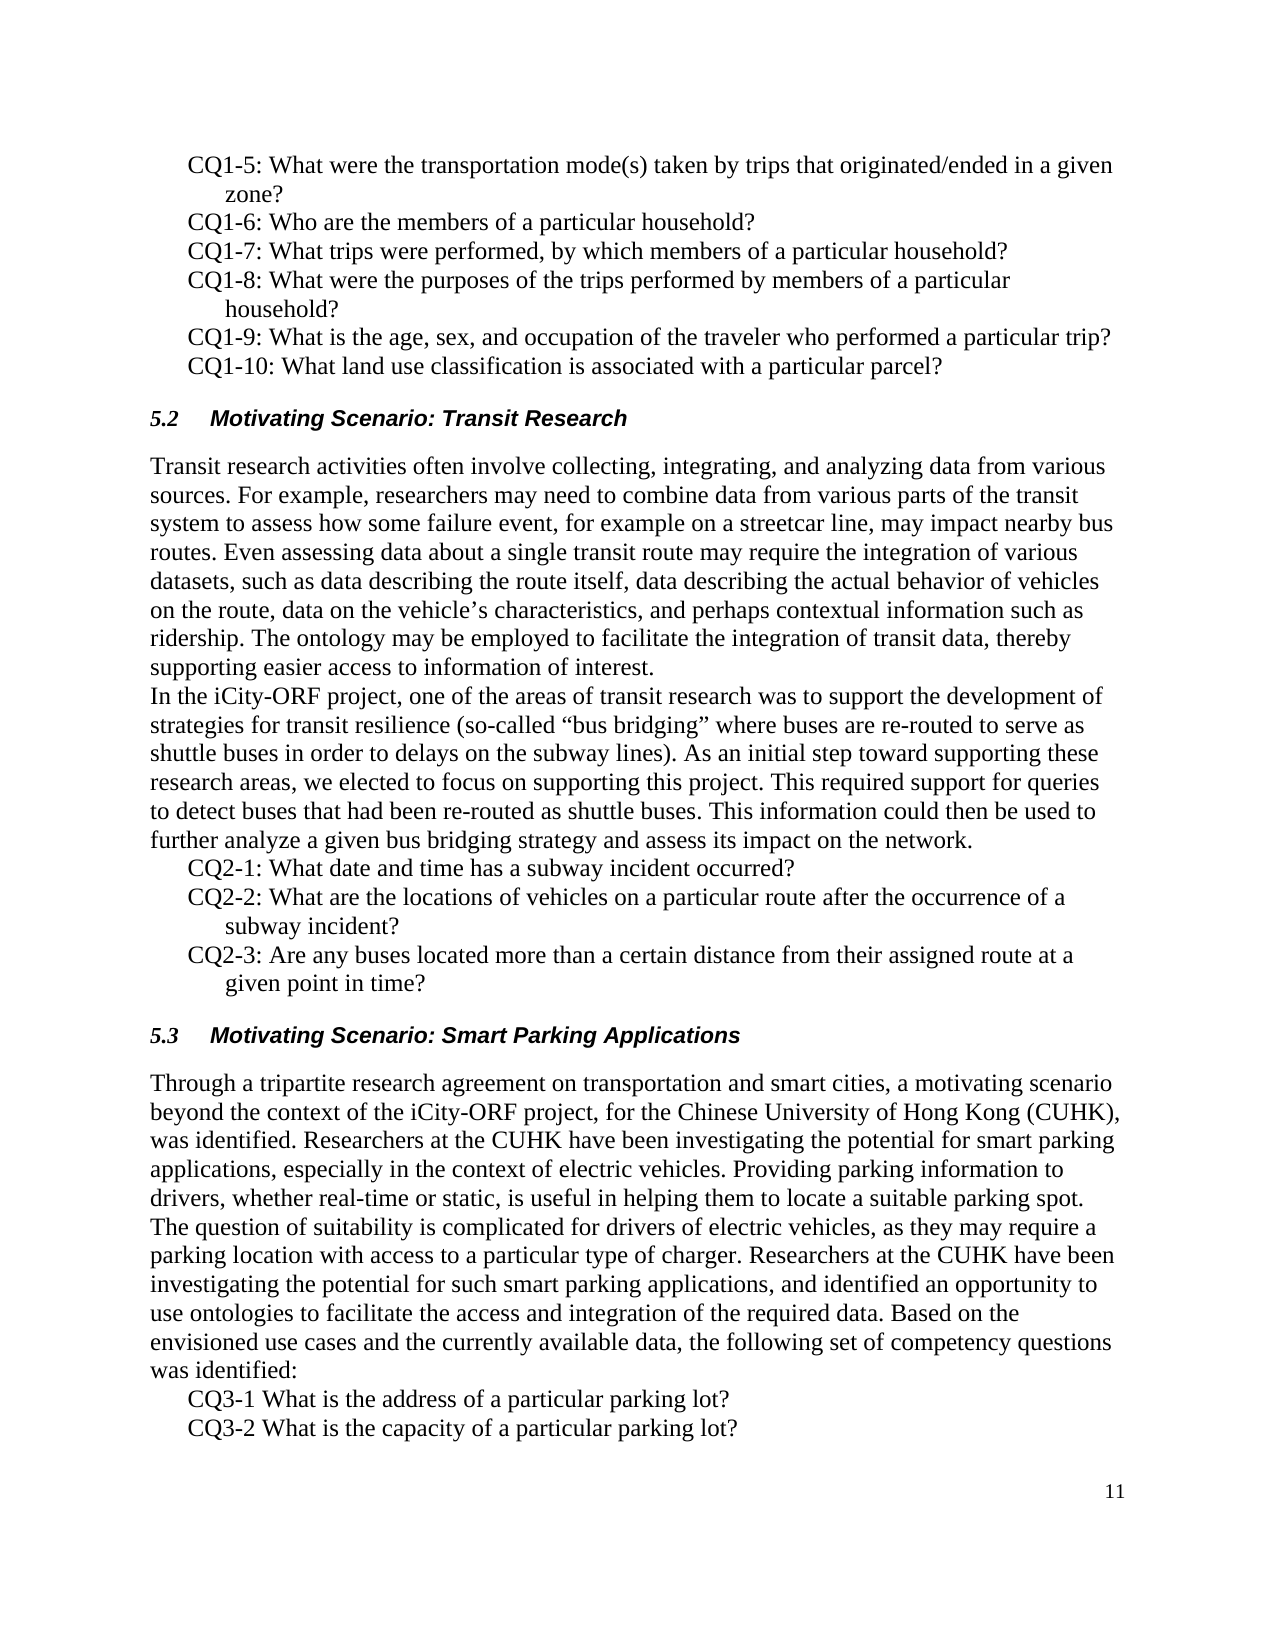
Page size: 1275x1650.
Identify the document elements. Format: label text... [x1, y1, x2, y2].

text Through a tripartite research agreement on transportation and smart cities, a motivating scenario beyond the context of the iCity-ORF project, for the Chinese University of Hong Kong (CUHK), was identified. Researchers at the CUHK have been investigating the potential for smart parking applications, especially in the context of electric vehicles. Providing parking information to drivers, whether real-time or static, is useful in helping them to locate a suitable parking spot. The question of suitability is complicated for drivers of electric vehicles, as they may require a parking location with access to a particular type of charger. Researchers at the CUHK have been investigating the potential for such smart parking applications, and identified an opportunity to use ontologies to facilitate the access and integration of the required data. Based on the envisioned use cases and the currently available data, the following set of competency questions was identified: [150, 1068, 1125, 1384]
text CQ2-1: What date and time has a subway incident occurred? [187, 853, 1125, 882]
text CQ3-1 What is the address of a particular parking lot? [187, 1384, 1125, 1413]
text CQ3-2 What is the capacity of a particular parking lot? [187, 1413, 1125, 1442]
text CQ2-2: What are the locations of vehicles on a particular route after the occurrence of a subway incident? [187, 882, 1125, 940]
text CQ1-7: What trips were performed, by which members of a particular household? [187, 236, 1125, 265]
text Transit research activities often involve collecting, integrating, and analyzing data from various sources. For example, researchers may need to combine data from various parts of the transit system to assess how some failure event, for example on a streetcar line, may impact nearby bus routes. Even assessing data about a single transit route may require the integration of various datasets, such as data describing the route itself, data describing the actual behavior of vehicles on the route, data on the vehicle’s characteristics, and perhaps contextual information such as ridership. The ontology may be employed to facilitate the integration of transit data, thereby supporting easier access to information of interest. [150, 451, 1125, 681]
subtitle Motivating Scenario: Smart Parking Applications [150, 1022, 1125, 1049]
text CQ1-5: What were the transportation mode(s) taken by trips that originated/ended in a given zone? [187, 150, 1125, 207]
text In the iCity-ORF project, one of the areas of transit research was to support the development of strategies for transit resilience (so-called “bus bridging” where buses are re-routed to serve as shuttle buses in order to delays on the subway lines). As an initial step toward supporting these research areas, we elected to focus on supporting this project. This required support for queries to detect buses that had been re-routed as shuttle buses. This information could then be used to further analyze a given bus bridging strategy and assess its impact on the network. [150, 681, 1125, 853]
text CQ2-3: Are any buses located more than a certain distance from their assigned route at a given point in time? [187, 940, 1125, 997]
text CQ1-9: What is the age, sex, and occupation of the traveler who performed a particular trip? [187, 322, 1125, 351]
text CQ1-10: What land use classification is associated with a particular parcel? [187, 351, 1125, 380]
text CQ1-6: Who are the members of a particular household? [187, 207, 1125, 236]
subtitle Motivating Scenario: Transit Research [150, 405, 1125, 431]
text CQ1-8: What were the purposes of the trips performed by members of a particular household? [187, 265, 1125, 322]
